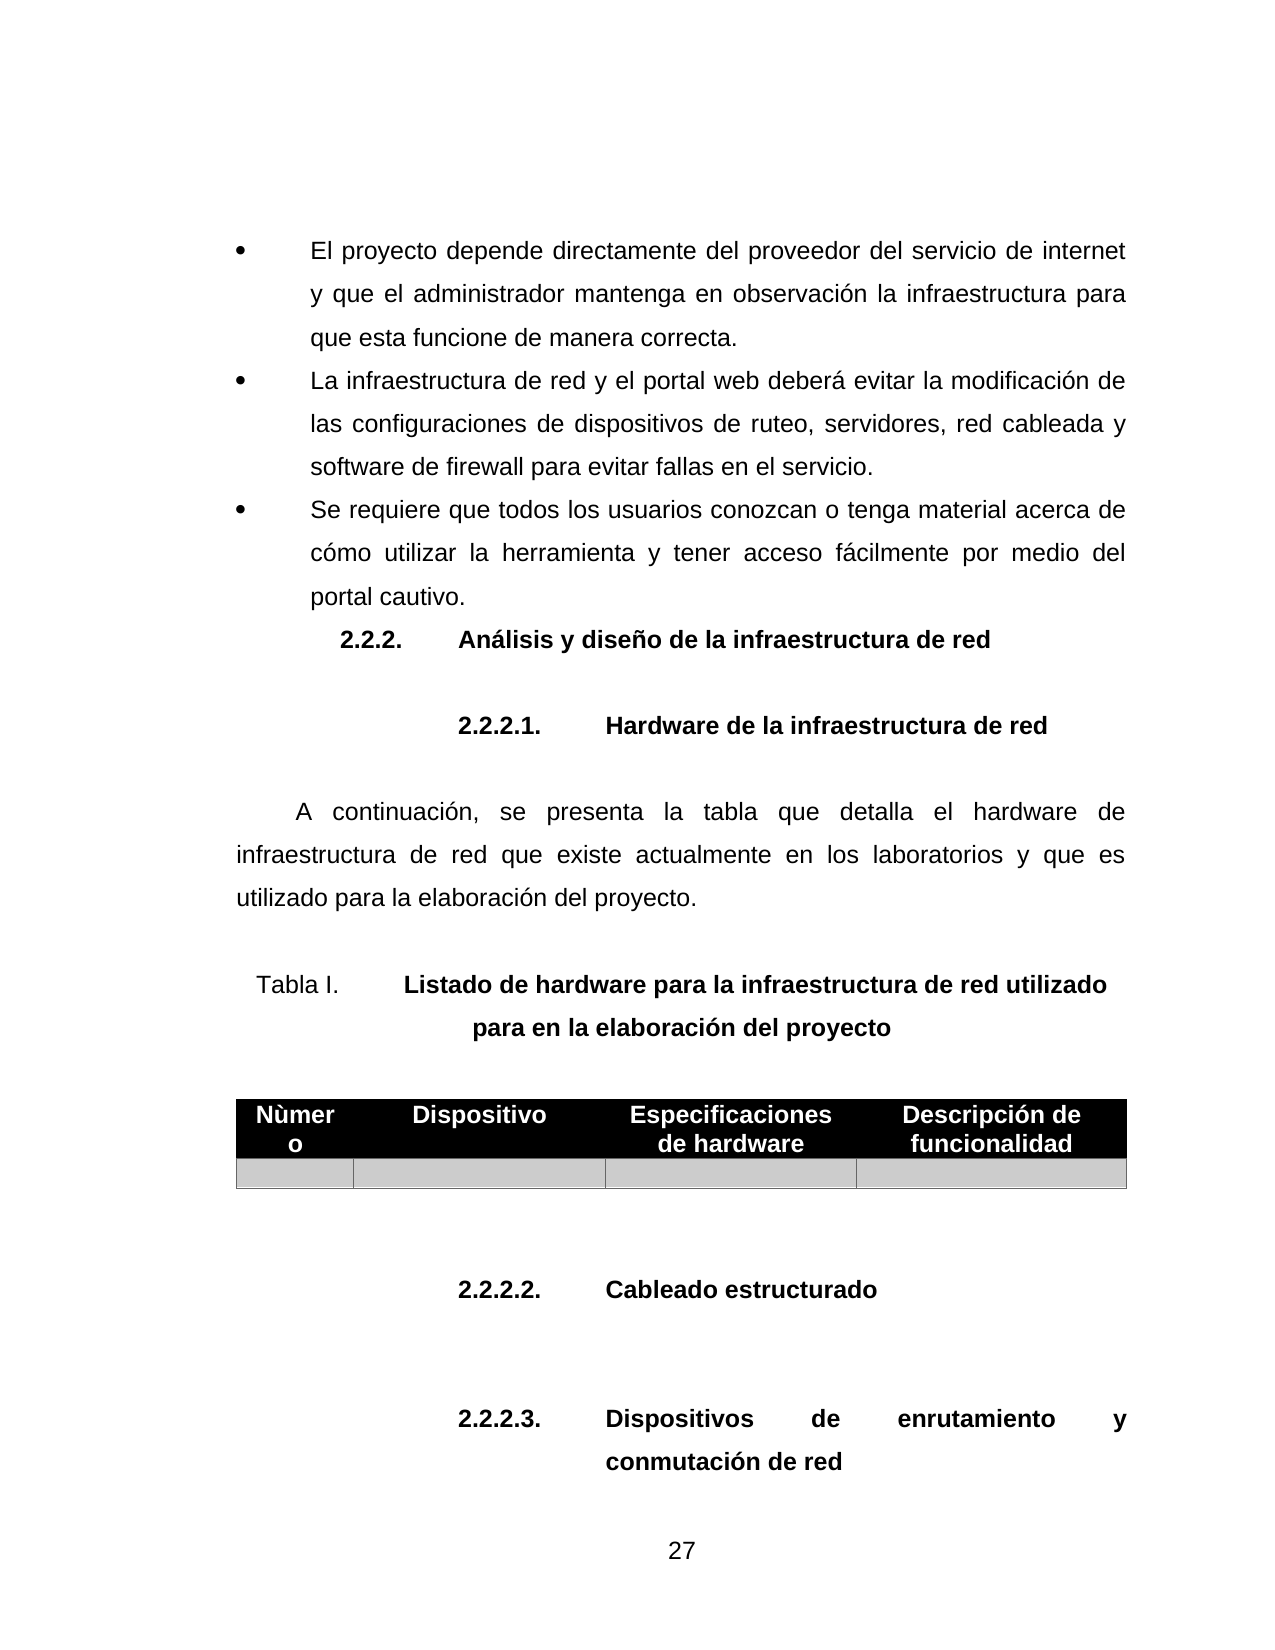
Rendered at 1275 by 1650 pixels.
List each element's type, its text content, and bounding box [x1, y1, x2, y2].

table_header Nùmero [237, 1100, 353, 1158]
text Listado de hardware para la infraestructura de red utilizado para en la elaboración del proyecto [236, 970, 1127, 1042]
text A continuación, se presenta la tabla que detalla el hardware de infraestructura de red que existe actualmente en los laboratorios y que es utilizado para la elaboración del proyecto. [236, 797, 1127, 912]
table_header Descripción de funcionalidad [857, 1100, 1126, 1158]
table_cell [354, 1159, 605, 1187]
text Hardware de la infraestructura de red [458, 711, 1127, 740]
text Análisis y diseño de la infraestructura de red [340, 625, 1127, 653]
table_cell [237, 1159, 353, 1187]
table_cell [606, 1159, 856, 1187]
table_cell [857, 1159, 1126, 1187]
text Cableado estructurado [458, 1275, 1127, 1303]
text El proyecto depende directamente del proveedor del servicio de internet y que el administrador mantenga en observación la infraestructura para que esta funcione de manera correcta. [236, 236, 1127, 351]
text Se requiere que todos los usuarios conozcan o tenga material acerca de cómo utilizar la herramienta y tener acceso fácilmente por medio del portal cautivo. [236, 495, 1127, 610]
text Dispositivos de enrutamiento y conmutación de red [458, 1404, 1127, 1476]
text La infraestructura de red y el portal web deberá evitar la modificación de las configuraciones de dispositivos de ruteo, servidores, red cableada y software de firewall para evitar fallas en el servicio. [236, 366, 1127, 481]
table_header Especificaciones de hardware [606, 1100, 856, 1158]
table_header Dispositivo [354, 1100, 605, 1158]
